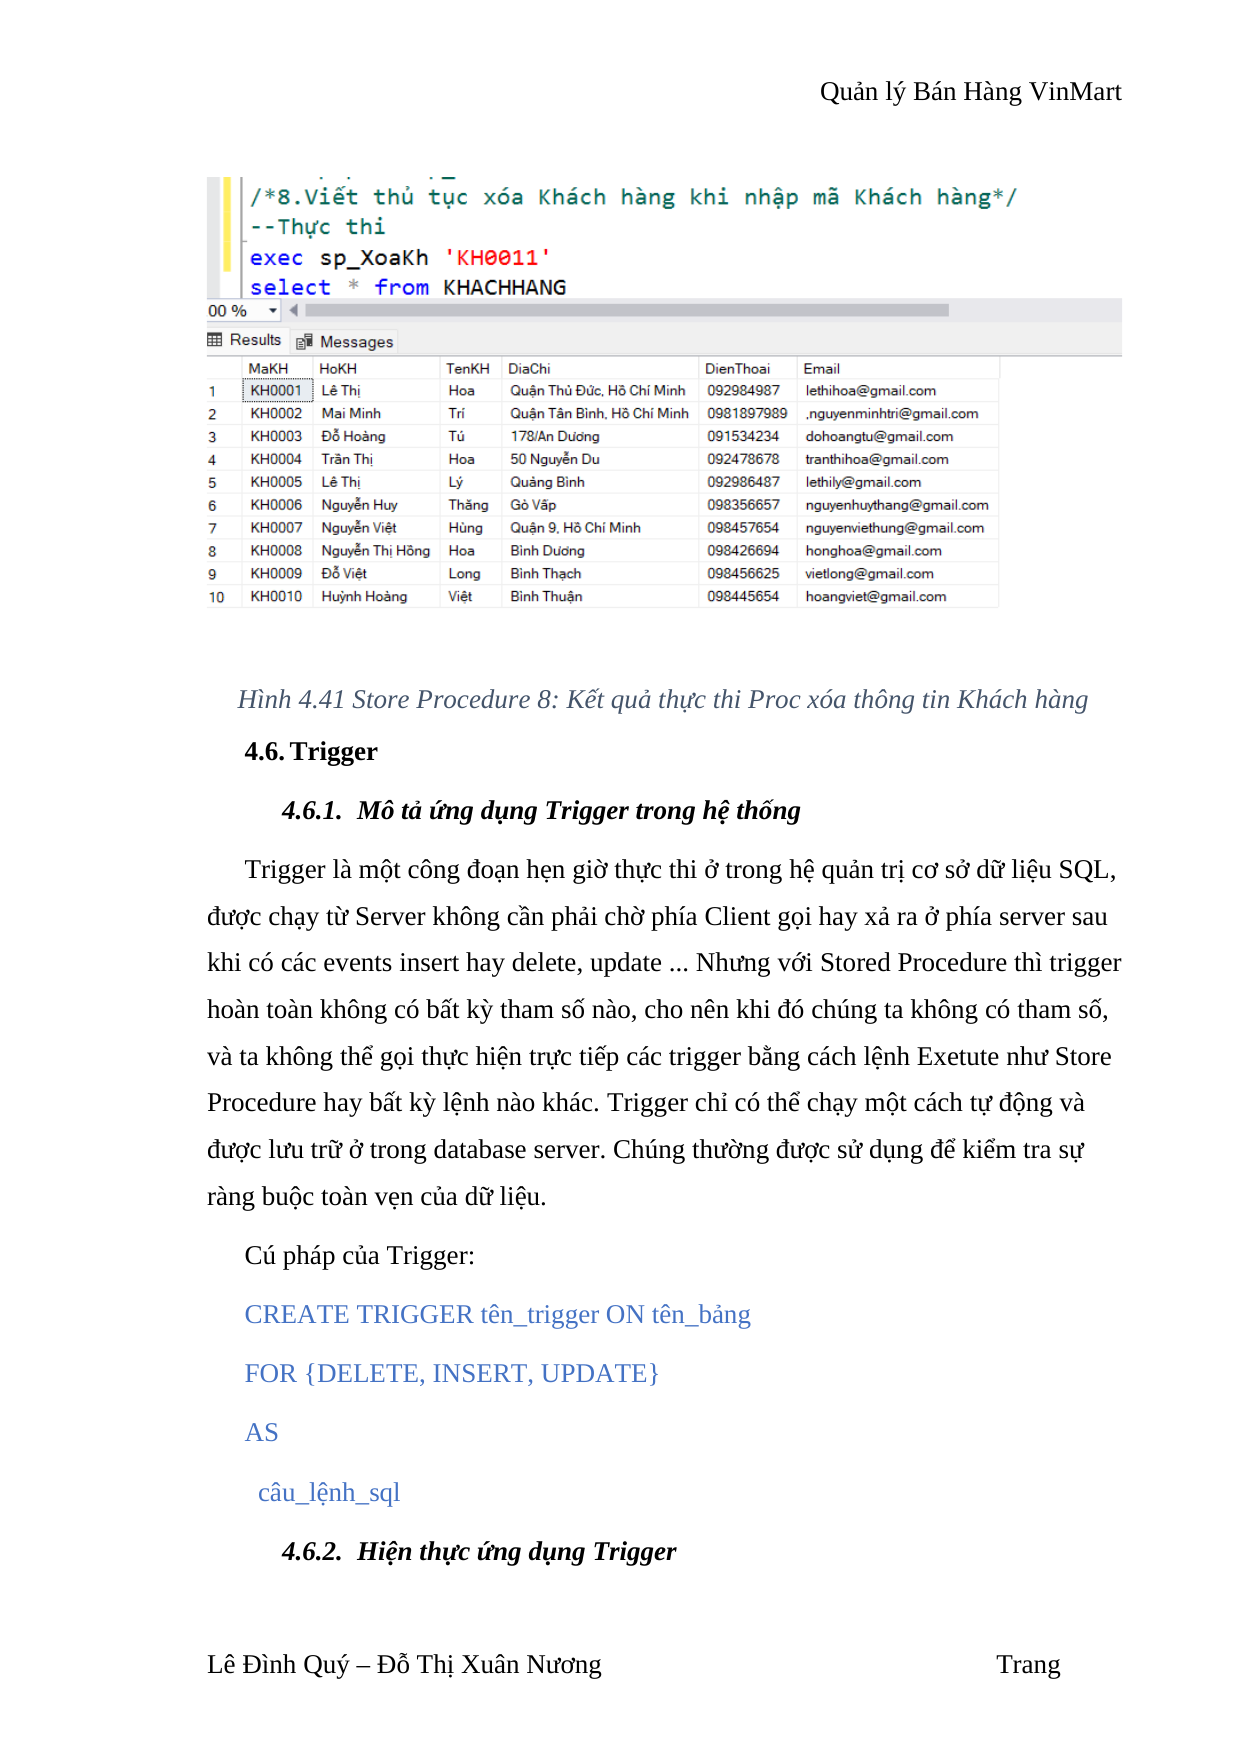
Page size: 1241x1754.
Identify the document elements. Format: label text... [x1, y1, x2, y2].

subtitle Hiện thực ứng dụng Trigger [282, 1535, 1122, 1566]
text Cú pháp của Trigger: [207, 1239, 1122, 1270]
text câu_lệnh_sql [207, 1476, 1122, 1507]
text Trigger là một công đoạn hẹn giờ thực thi ở trong hệ quản trị cơ sở dữ liệu SQL, được chạy từ Server không cần phải chờ phía Client gọi hay xả ra ở phía server sau khi có các events insert hay delete, update ... Nhưng với Stored Procedure thì trigger hoàn toàn không có bất kỳ tham số nào, cho nên khi đó chúng ta không có tham số, và ta không thể gọi thực hiện trực tiếp các trigger bằng cách lệnh Exetute như Store Procedure hay bất kỳ lệnh nào khác. Trigger chỉ có thể chạy một cách tự động và được lưu trữ ở trong database server. Chúng thường được sử dụng để kiểm tra sự ràng buộc toàn vẹn của dữ liệu. [207, 853, 1122, 1211]
text AS [207, 1416, 1122, 1448]
picture [206, 177, 1123, 655]
subtitle Trigger [244, 735, 1122, 766]
text CREATE TRIGGER tên_trigger ON tên_bảng [207, 1298, 1122, 1329]
subtitle Mô tả ứng dụng Trigger trong hệ thống [282, 794, 1122, 825]
text FOR {DELETE, INSERT, UPDATE} [207, 1357, 1122, 1388]
